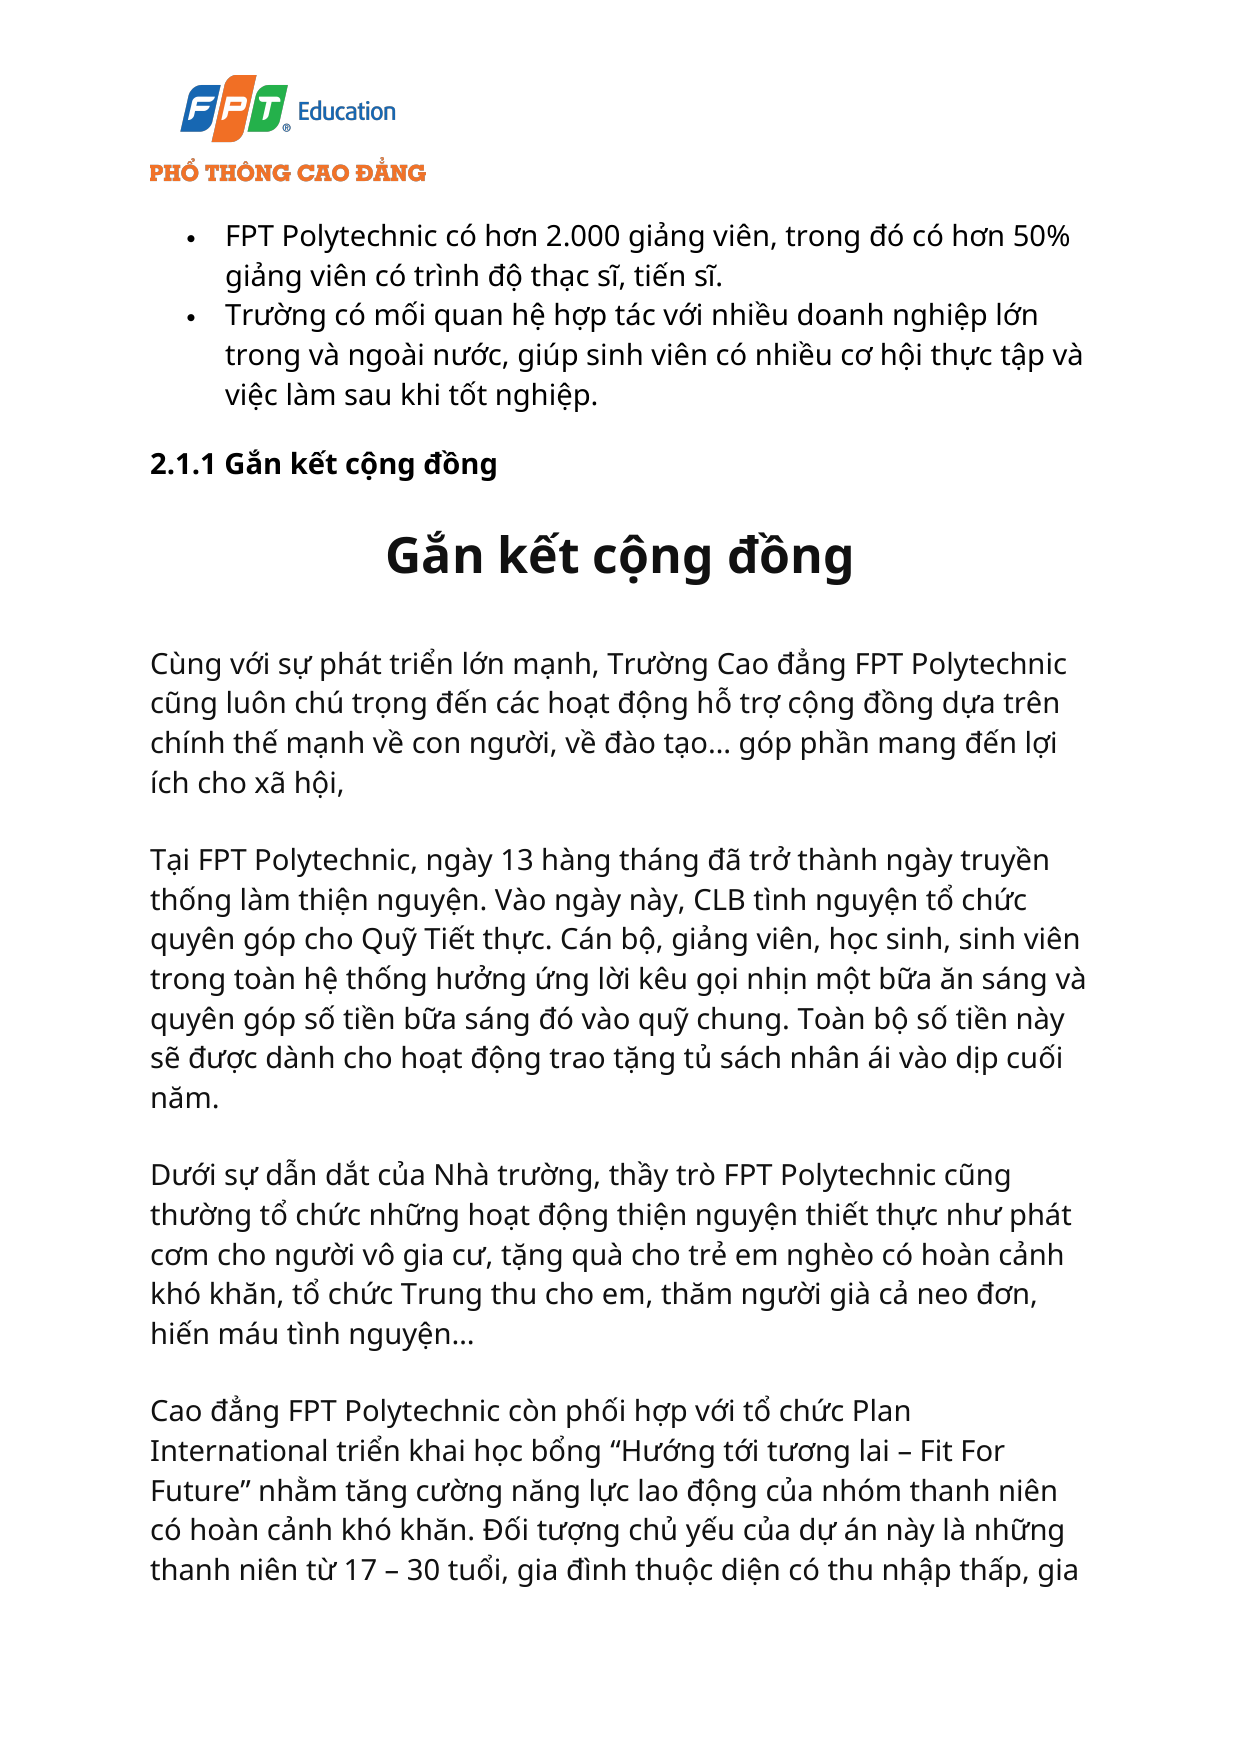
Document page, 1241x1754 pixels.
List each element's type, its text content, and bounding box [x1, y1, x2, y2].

list Trường có mối quan hệ hợp tác với nhiều doanh nghiệp lớn trong và ngoài nước, giúp sinh viên có nhiều cơ hội thực tập và việc làm sau khi tốt nghiệp. [187, 295, 1090, 414]
subtitle Gắn kết cộng đồng [150, 520, 1090, 588]
text Dưới sự dẫn dắt của Nhà trường, thầy trò FPT Polytechnic cũng thường tổ chức những hoạt động thiện nguyện thiết thực như phát cơm cho người vô gia cư, tặng quà cho trẻ em nghèo có hoàn cảnh khó khăn, tổ chức Trung thu cho em, thăm người già cả neo đơn, hiến máu tình nguyện… [150, 1154, 1090, 1353]
text Cùng với sự phát triển lớn mạnh, Trường Cao đẳng FPT Polytechnic cũng luôn chú trọng đến các hoạt động hỗ trợ cộng đồng dựa trên chính thế mạnh về con người, về đào tạo… góp phần mang đến lợi ích cho xã hội, [150, 643, 1090, 802]
list FPT Polytechnic có hơn 2.000 giảng viên, trong đó có hơn 50% giảng viên có trình độ thạc sĩ, tiến sĩ. [187, 215, 1090, 295]
text 2.1.1 Gắn kết cộng đồng [150, 443, 1090, 483]
text Tại FPT Polytechnic, ngày 13 hàng tháng đã trở thành ngày truyền thống làm thiện nguyện. Vào ngày này, CLB tình nguyện tổ chức quyên góp cho Quỹ Tiết thực. Cán bộ, giảng viên, học sinh, sinh viên trong toàn hệ thống hưởng ứng lời kêu gọi nhịn một bữa ăn sáng và quyên góp số tiền bữa sáng đó vào quỹ chung. Toàn bộ số tiền này sẽ được dành cho hoạt động trao tặng tủ sách nhân ái vào dịp cuối năm. [150, 839, 1090, 1117]
picture [150, 75, 426, 182]
